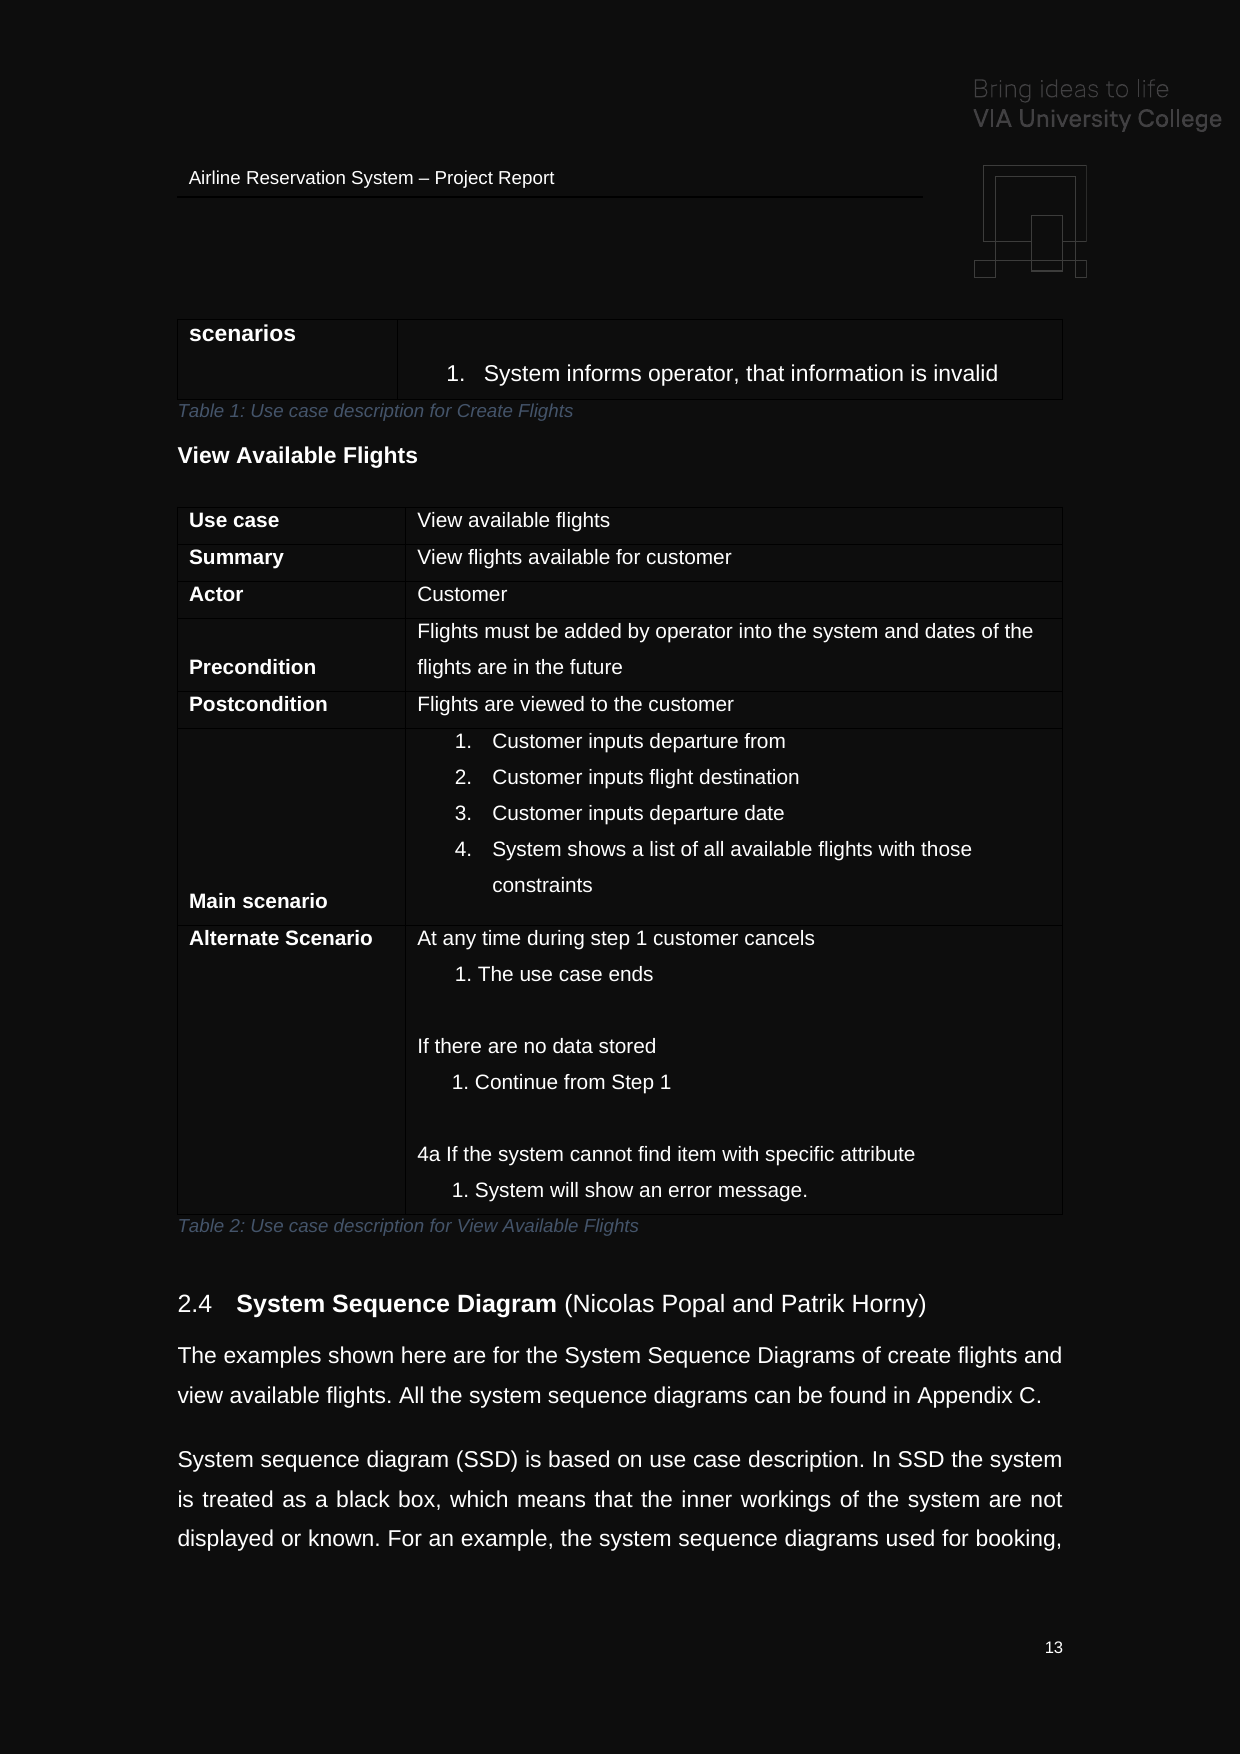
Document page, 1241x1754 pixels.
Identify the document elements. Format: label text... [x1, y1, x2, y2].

table_header View available flights [406, 508, 1062, 544]
table_cell Alternate Scenario [178, 926, 405, 1214]
text View Available Flights [177, 442, 1063, 469]
text Table 1: Use case description for Create Flights [177, 400, 1063, 422]
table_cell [178, 320, 397, 399]
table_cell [398, 320, 1062, 399]
table_cell Customer inputs departure from Customer inputs flight destination Customer inputs departure date System shows a list of all available flights with those constraints [406, 729, 1062, 925]
table_header Use case [178, 508, 405, 544]
table_cell At any time during step 1 customer cancels 1. The use case ends If there are no data stored 1. Continue from Step 1 4a If the system cannot find item with specific attribute 1. System will show an error message. [406, 926, 1062, 1214]
table_cell Summary [178, 545, 405, 581]
table_cell Customer [406, 582, 1062, 618]
table_cell Flights are viewed to the customer [406, 692, 1062, 728]
table_cell Flights must be added by operator into the system and dates of the flights are in the future [406, 619, 1062, 691]
table_cell Precondition [178, 619, 405, 691]
table_cell Actor [178, 582, 405, 618]
table_cell Postcondition [178, 692, 405, 728]
text The examples shown here are for the System Sequence Diagrams of create flights and view available flights. All the system sequence diagrams can be found in Appendix C. [177, 1342, 1063, 1408]
table_cell Main scenario [178, 729, 405, 925]
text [177, 1446, 1063, 1552]
text Table 2: Use case description for View Available Flights [177, 1215, 1063, 1236]
table_cell View flights available for customer [406, 545, 1062, 581]
subtitle System Sequence Diagram (Nicolas Popal and Patrik Horny) [177, 1286, 1063, 1317]
